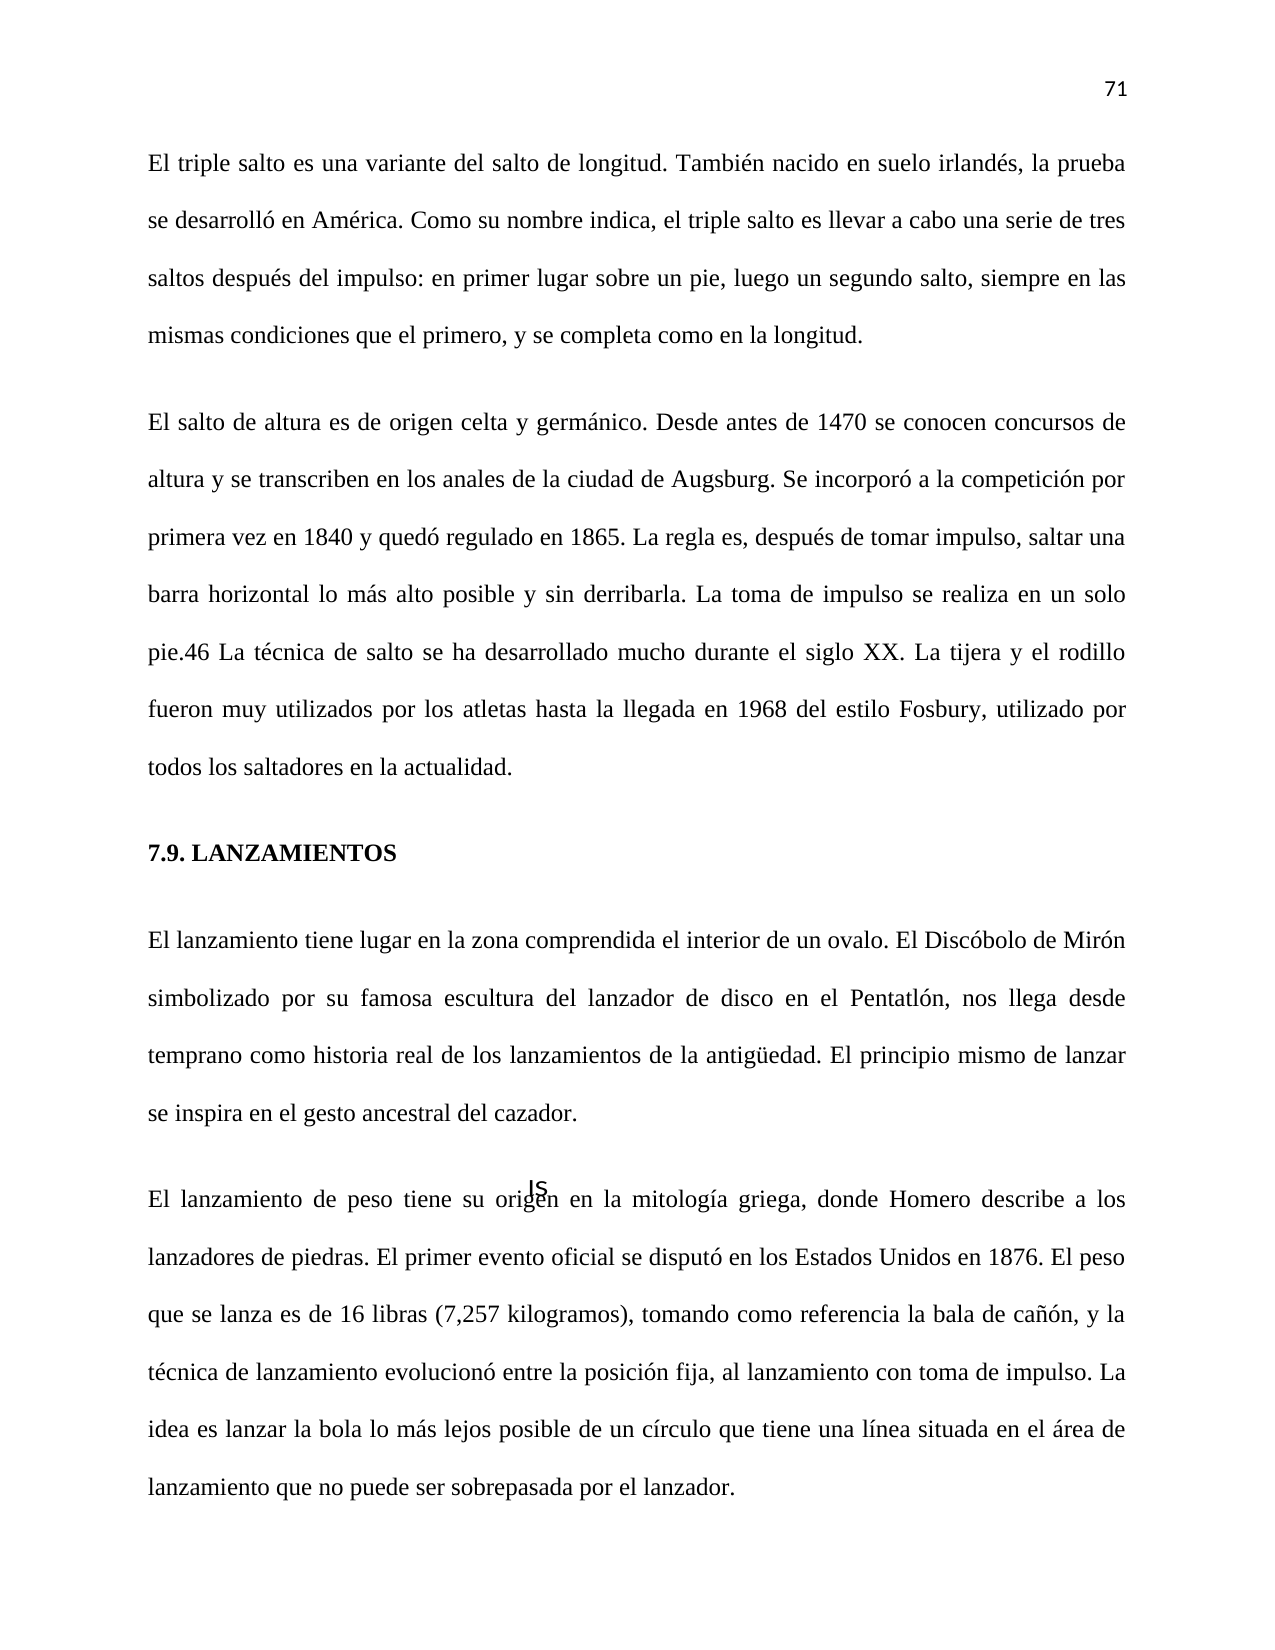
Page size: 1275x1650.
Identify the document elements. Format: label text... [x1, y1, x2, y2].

text El lanzamiento de peso tiene su origen en la mitología griega, donde Homero describe a los lanzadores de piedras. El primer evento oficial se disputó en los Estados Unidos en 1876. El peso que se lanza es de 16 libras (7,257 kilogramos), tomando como referencia la bala de cañón, y la técnica de lanzamiento evolucionó entre la posición fija, al lanzamiento con toma de impulso. La idea es lanzar la bola lo más lejos posible de un círculo que tiene una línea situada en el área de lanzamiento que no puede ser sobrepasada por el lanzador. [148, 1184, 1127, 1501]
text El lanzamiento tiene lugar en la zona comprendida el interior de un ovalo. El Discóbolo de Mirón simbolizado por su famosa escultura del lanzador de disco en el Pentatlón, nos llega desde temprano como historia real de los lanzamientos de la antigüedad. El principio mismo de lanzar se inspira en el gesto ancestral del cazador. [148, 925, 1127, 1126]
text El triple salto es una variante del salto de longitud. También nacido en suelo irlandés, la prueba se desarrolló en América. Como su nombre indica, el triple salto es llevar a cabo una serie de tres saltos después del impulso: en primer lugar sobre un pie, luego un segundo salto, siempre en las mismas condiciones que el primero, y se completa como en la longitud. [148, 148, 1127, 349]
text El salto de altura es de origen celta y germánico. Desde antes de 1470 se conocen concursos de altura y se transcriben en los anales de la ciudad de Augsburg. Se incorporó a la competición por primera vez en 1840 y quedó regulado en 1865. La regla es, después de tomar impulso, saltar una barra horizontal lo más alto posible y sin derribarla. La toma de impulso se realiza en un solo pie.46 La técnica de salto se ha desarrollado mucho durante el siglo XX. La tijera y el rodillo fueron muy utilizados por los atletas hasta la llegada en 1968 del estilo Fosbury, utilizado por todos los saltadores en la actualidad. [148, 407, 1127, 781]
text 7.9. LANZAMIENTOS [148, 838, 1127, 867]
